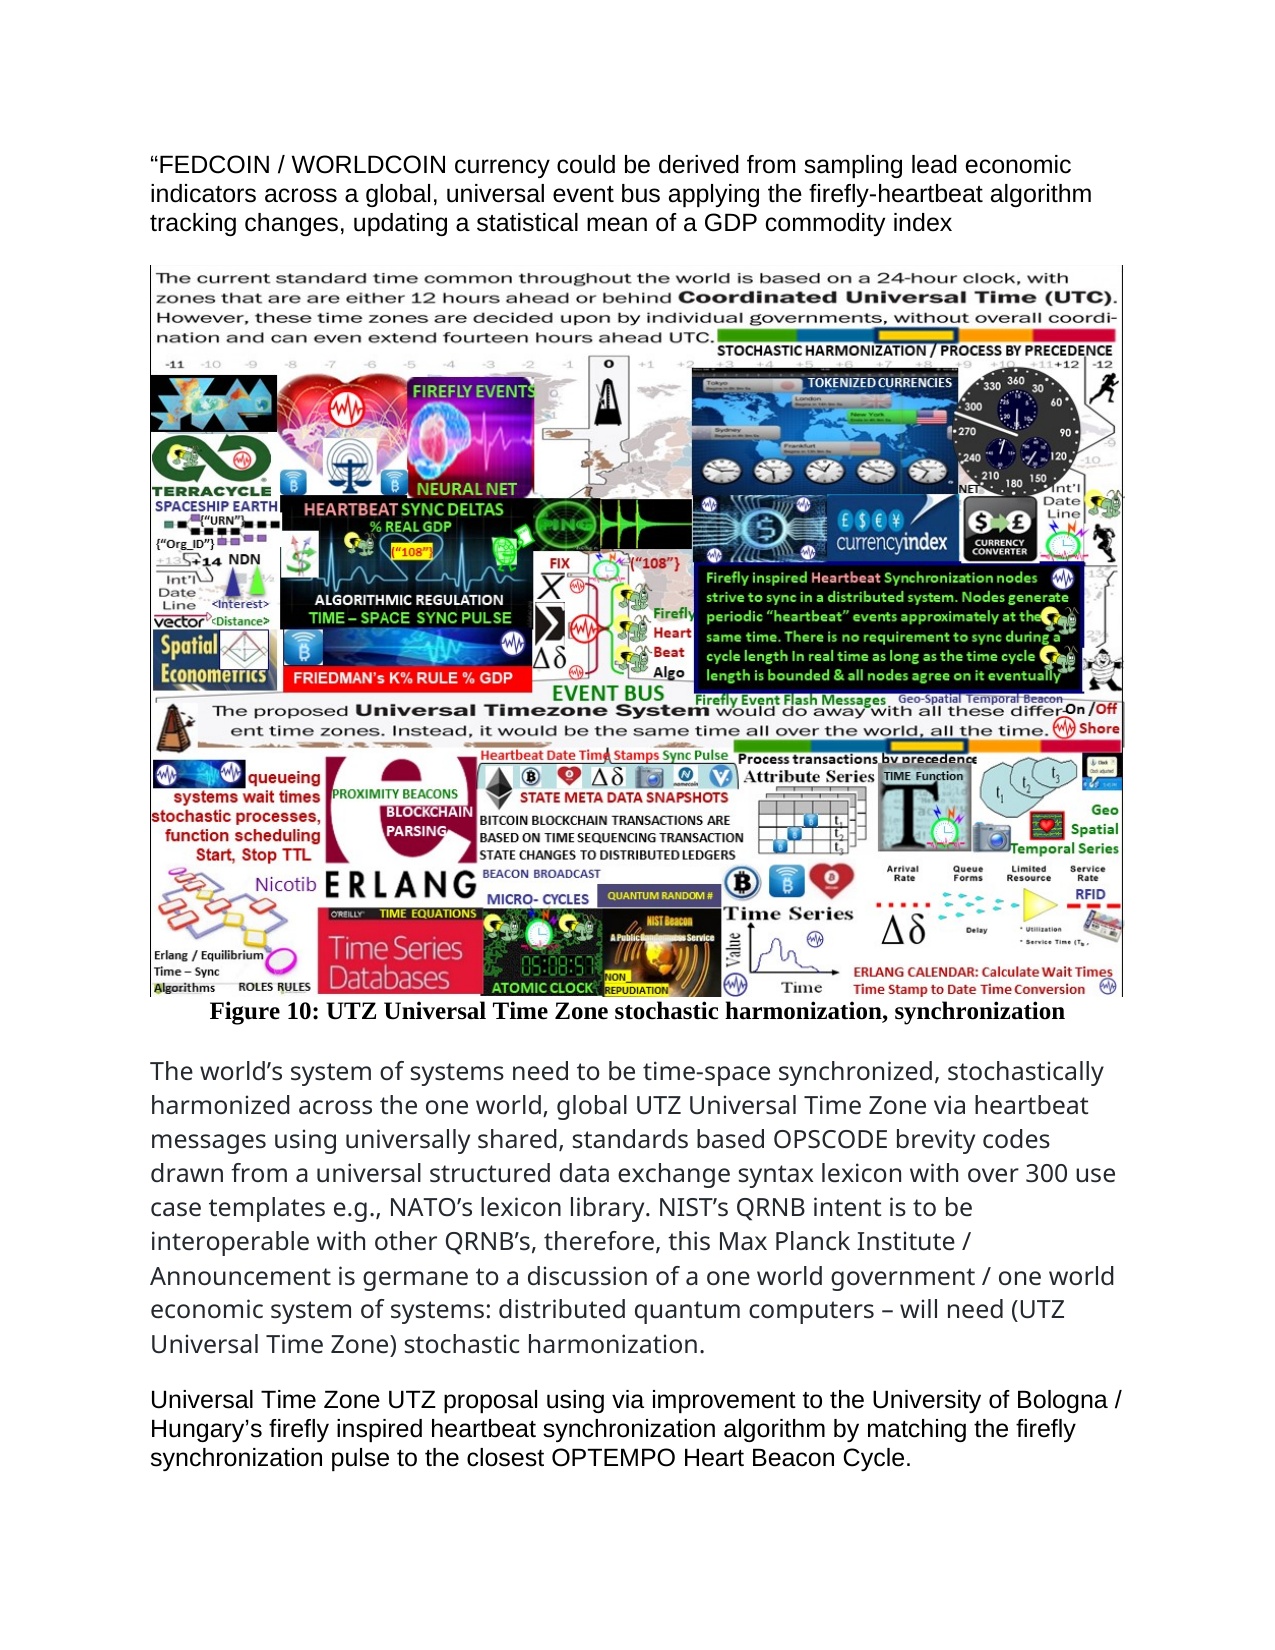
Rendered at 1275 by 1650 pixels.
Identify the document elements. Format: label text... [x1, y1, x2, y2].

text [150, 150, 1125, 236]
text Universal Time Zone UTZ proposal using via improvement to the University of Bologna / Hungary’s firefly inspired heartbeat synchronization algorithm by matching the firefly synchronization pulse to the closest OPTEMPO Heart Beacon Cycle. [150, 1385, 1125, 1472]
text Figure 10: UTZ Universal Time Zone stochastic harmonization, synchronization [150, 997, 1125, 1025]
picture [150, 265, 1125, 997]
text The world’s system of systems need to be time-space synchronized, stochastically harmonized across the one world, global UTZ Universal Time Zone via heartbeat messages using universally shared, standards based OPSCODE brevity codes drawn from a universal structured data exchange syntax lexicon with over 300 use case templates e.g., NATO’s lexicon library. NIST’s QRNB intent is to be interoperable with other QRNB’s, therefore, this Max Planck Institute / Announcement is germane to a discussion of a one world government / one world economic system of systems: distributed quantum computers – will need (UTZ Universal Time Zone) stochastic harmonization. [150, 1054, 1125, 1360]
